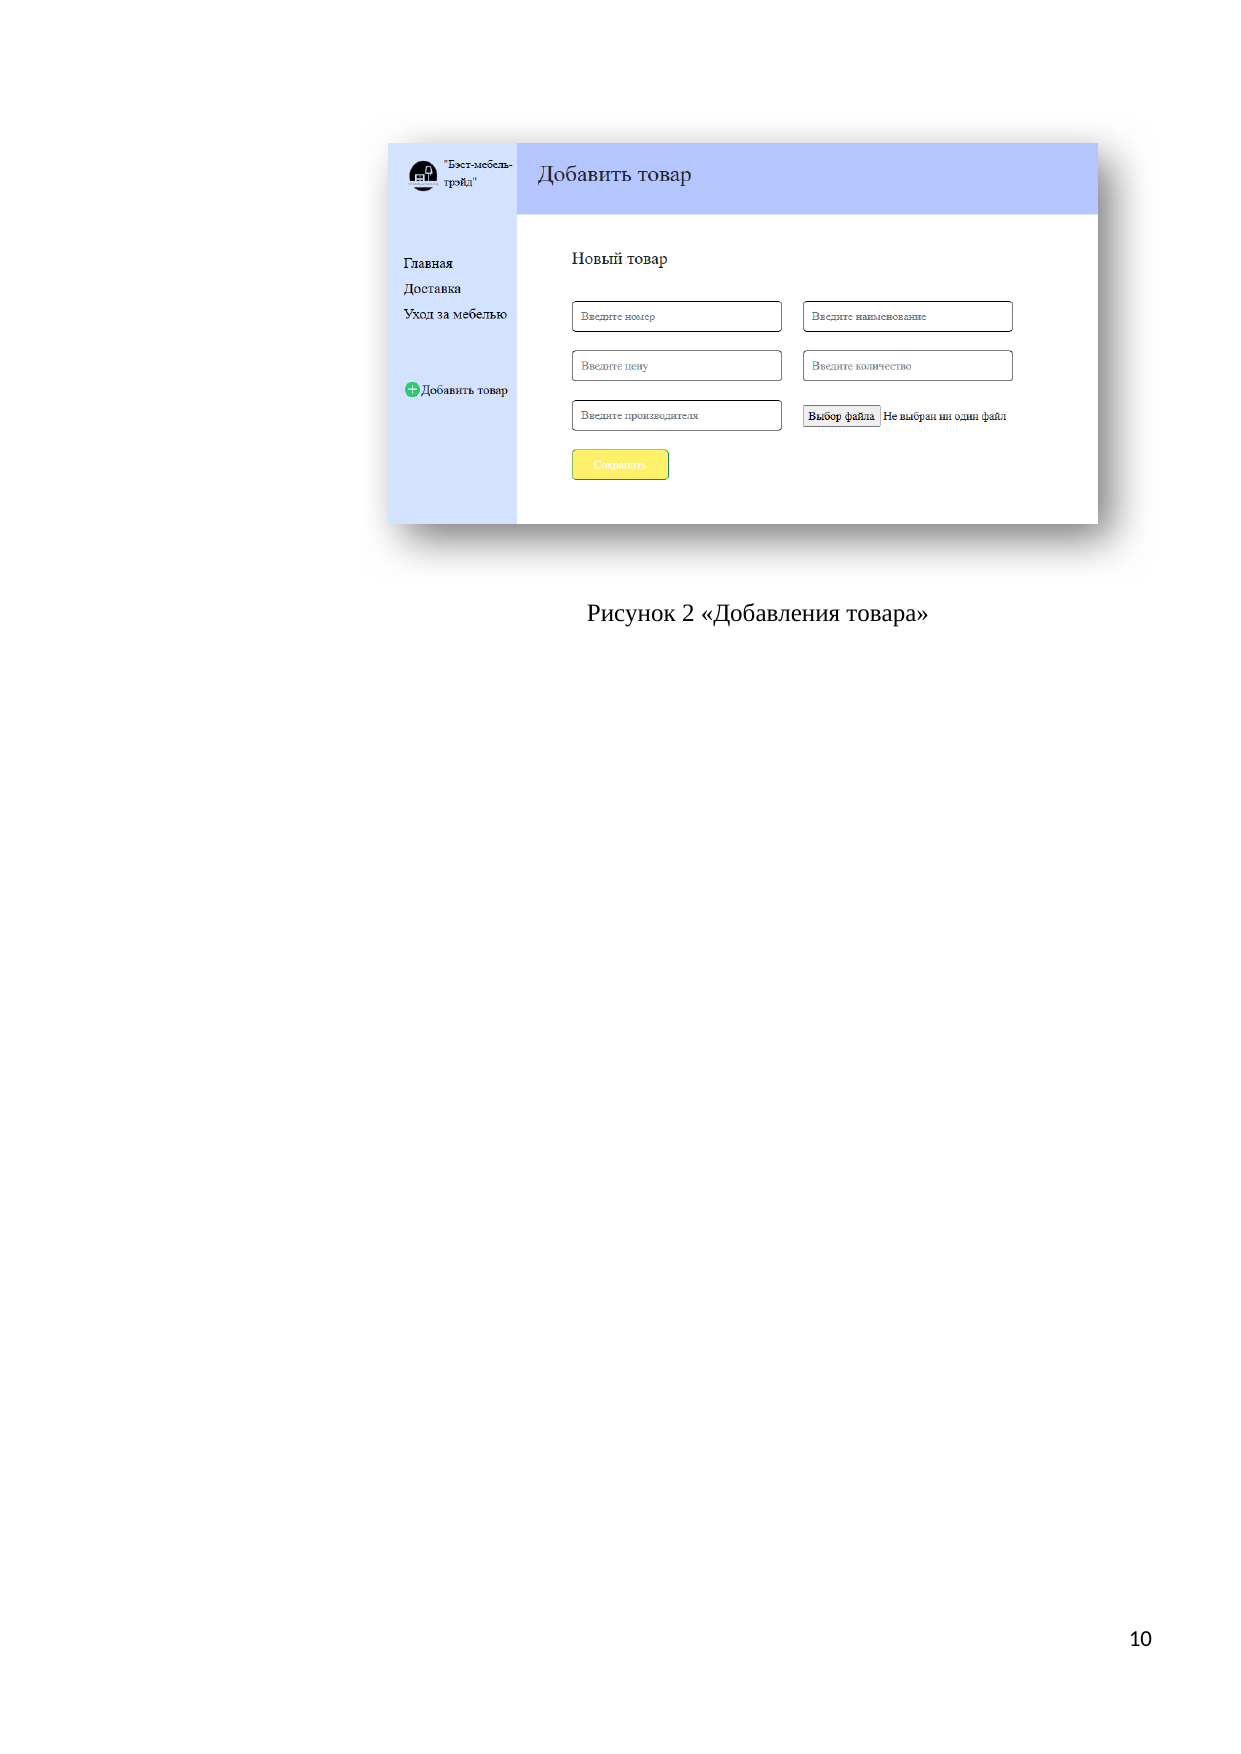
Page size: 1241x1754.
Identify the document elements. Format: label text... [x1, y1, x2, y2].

list Рисунок 2 «Добавления товара» [290, 598, 1152, 627]
picture [388, 143, 1098, 524]
